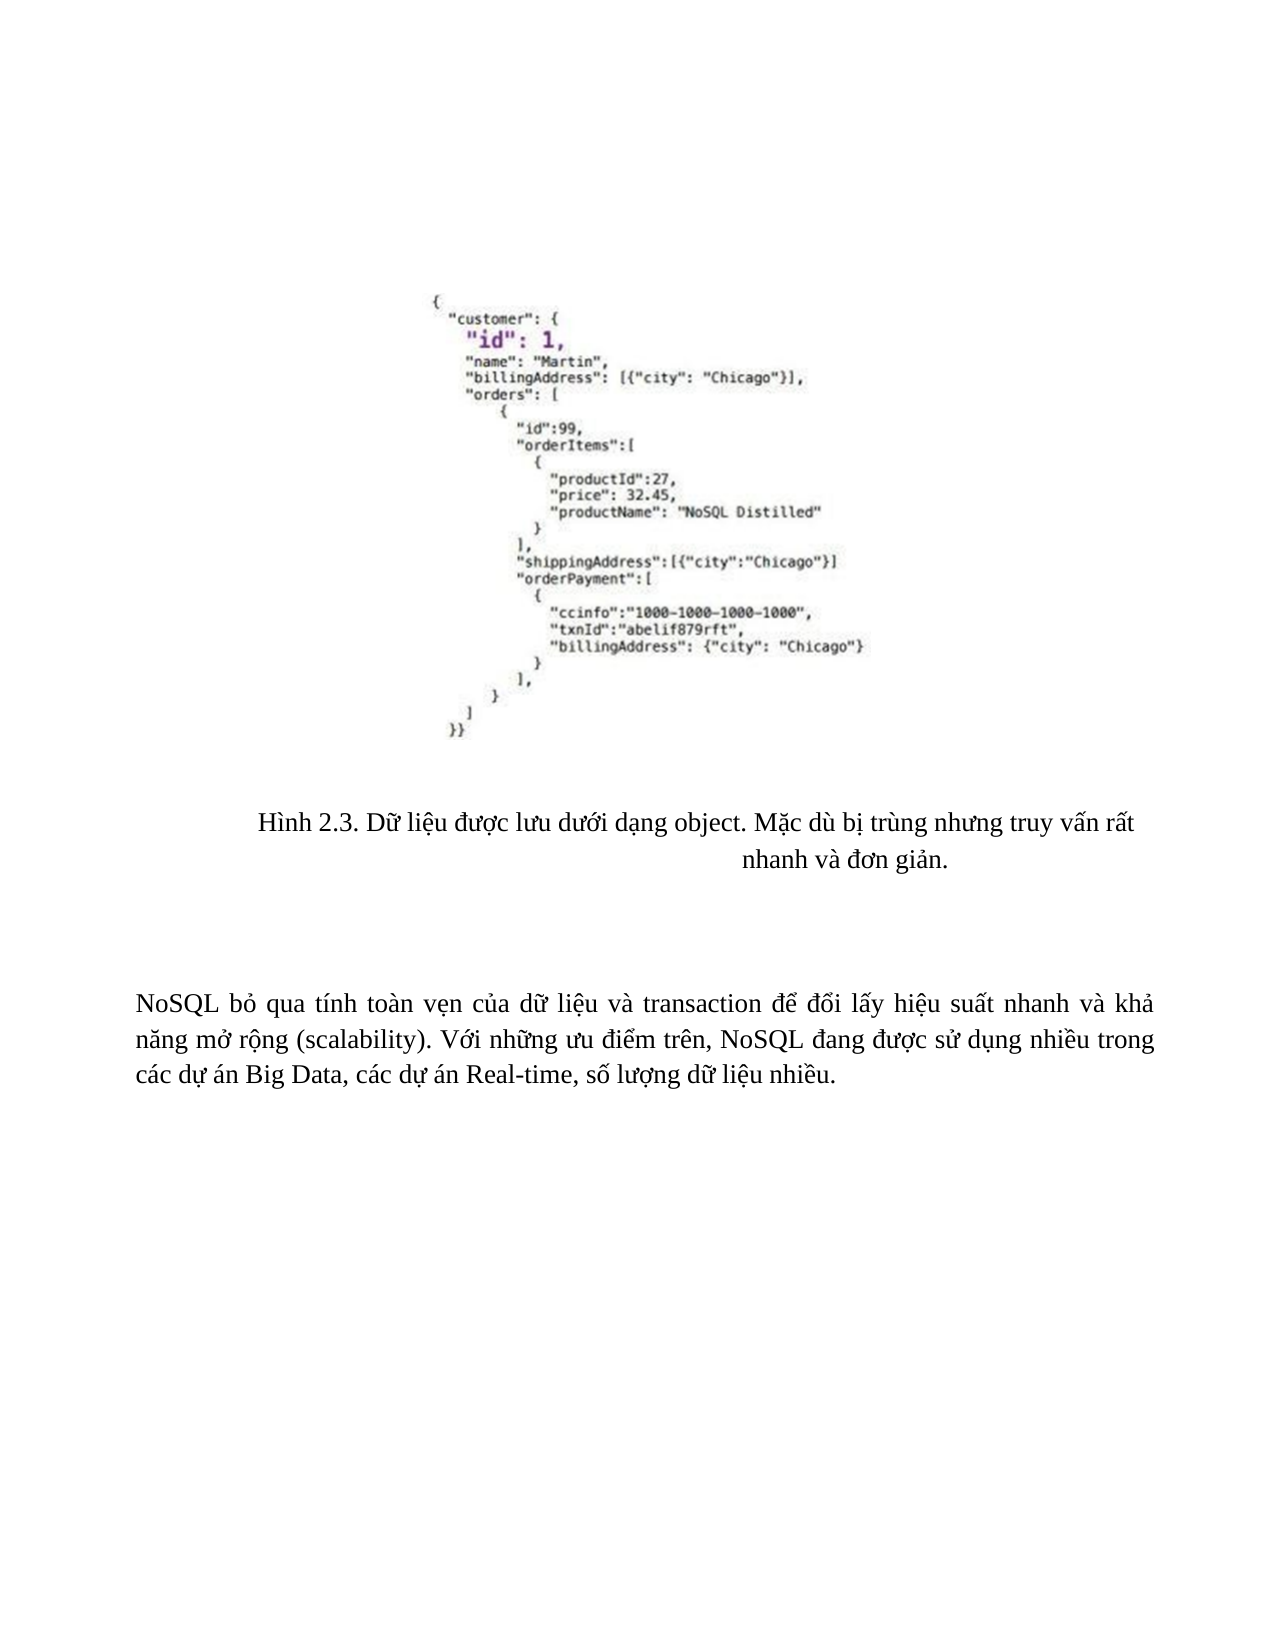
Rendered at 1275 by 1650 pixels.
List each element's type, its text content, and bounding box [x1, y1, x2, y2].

text NoSQL bỏ qua tính toàn vẹn của dữ liệu và transaction để đổi lấy hiệu suất nhanh và khả năng mở rộng (scalability). Với những ưu điểm trên, NoSQL đang được sử dụng nhiều trong các dự án Big Data, các dự án Real-time, số lượng dữ liệu nhiều. [135, 987, 1156, 1090]
text Hình 2.3. Dữ liệu được lưu dưới dạng object. Mặc dù bị trùng nhưng truy vấn rất [236, 806, 1156, 837]
picture [421, 293, 871, 740]
text nhanh và đơn giản. [534, 843, 1156, 874]
